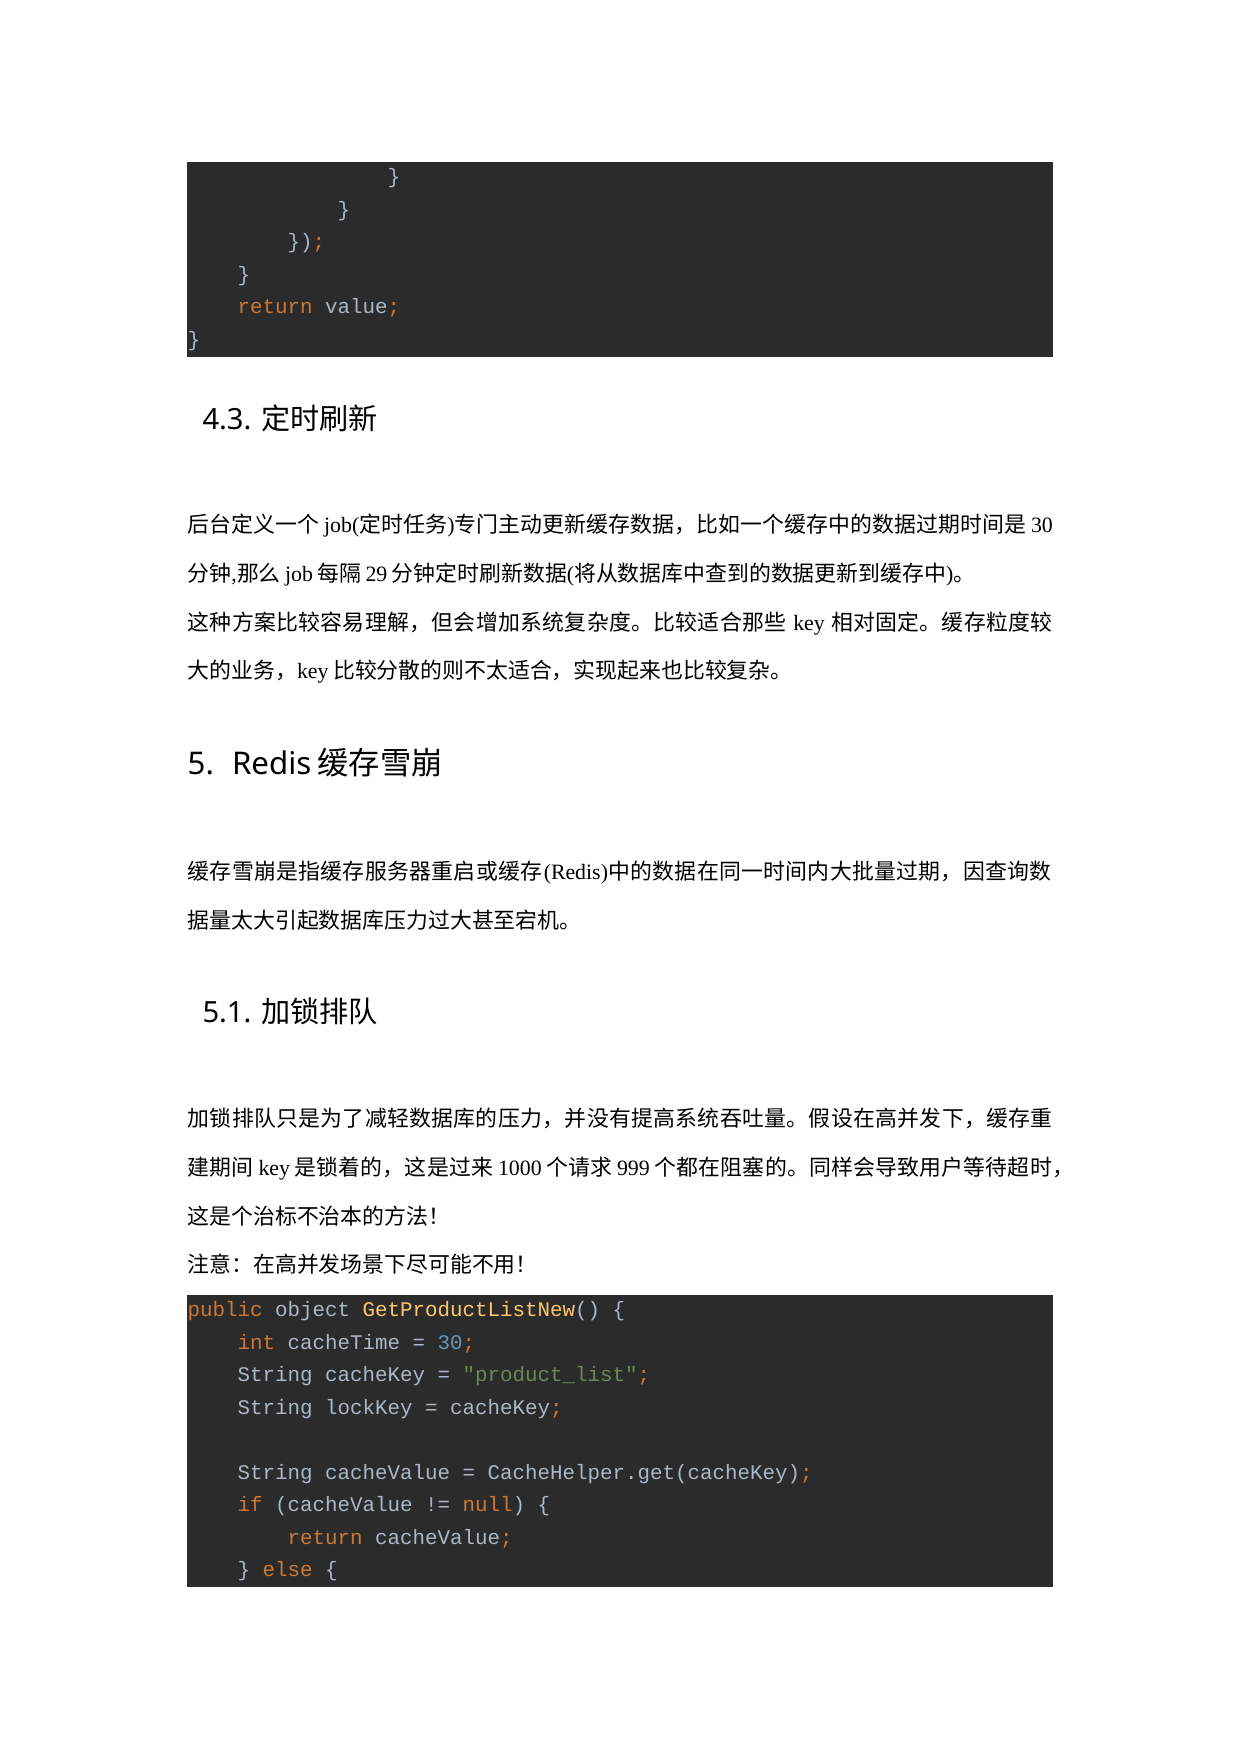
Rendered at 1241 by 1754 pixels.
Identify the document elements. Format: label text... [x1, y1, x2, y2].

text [187, 1295, 1053, 1587]
subtitle 定时刷新 [202, 384, 1053, 449]
text 注意：在高并发场景下尽可能不用！ [187, 1247, 1053, 1279]
text 这种方案比较容易理解，但会增加系统复杂度。比较适合那些 key 相对固定。缓存粒度较大的业务，key比较分散的则不太适合，实现起来也比较复杂。 [187, 604, 1053, 685]
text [187, 162, 1053, 357]
text 加锁排队只是为了减轻数据库的压力，并没有提高系统吞吐量。假设在高并发下，缓存重建期间key是锁着的，这是过来1000个请求999个都在阻塞的。同样会导致用户等待超时，这是个治标不治本的方法！ [187, 1101, 1053, 1231]
subtitle 加锁排队 [202, 978, 1053, 1043]
text 缓存雪崩是指缓存服务器重启或缓存(Redis)中的数据在同一时间内大批量过期，因查询数据量太大引起数据库压力过大甚至宕机。 [187, 853, 1053, 935]
subtitle Redis缓存雪崩 [187, 728, 1053, 793]
text 后台定义一个job(定时任务)专门主动更新缓存数据，比如一个缓存中的数据过期时间是30分钟,那么job每隔29分钟定时刷新数据(将从数据库中查到的数据更新到缓存中)。 [187, 507, 1053, 588]
